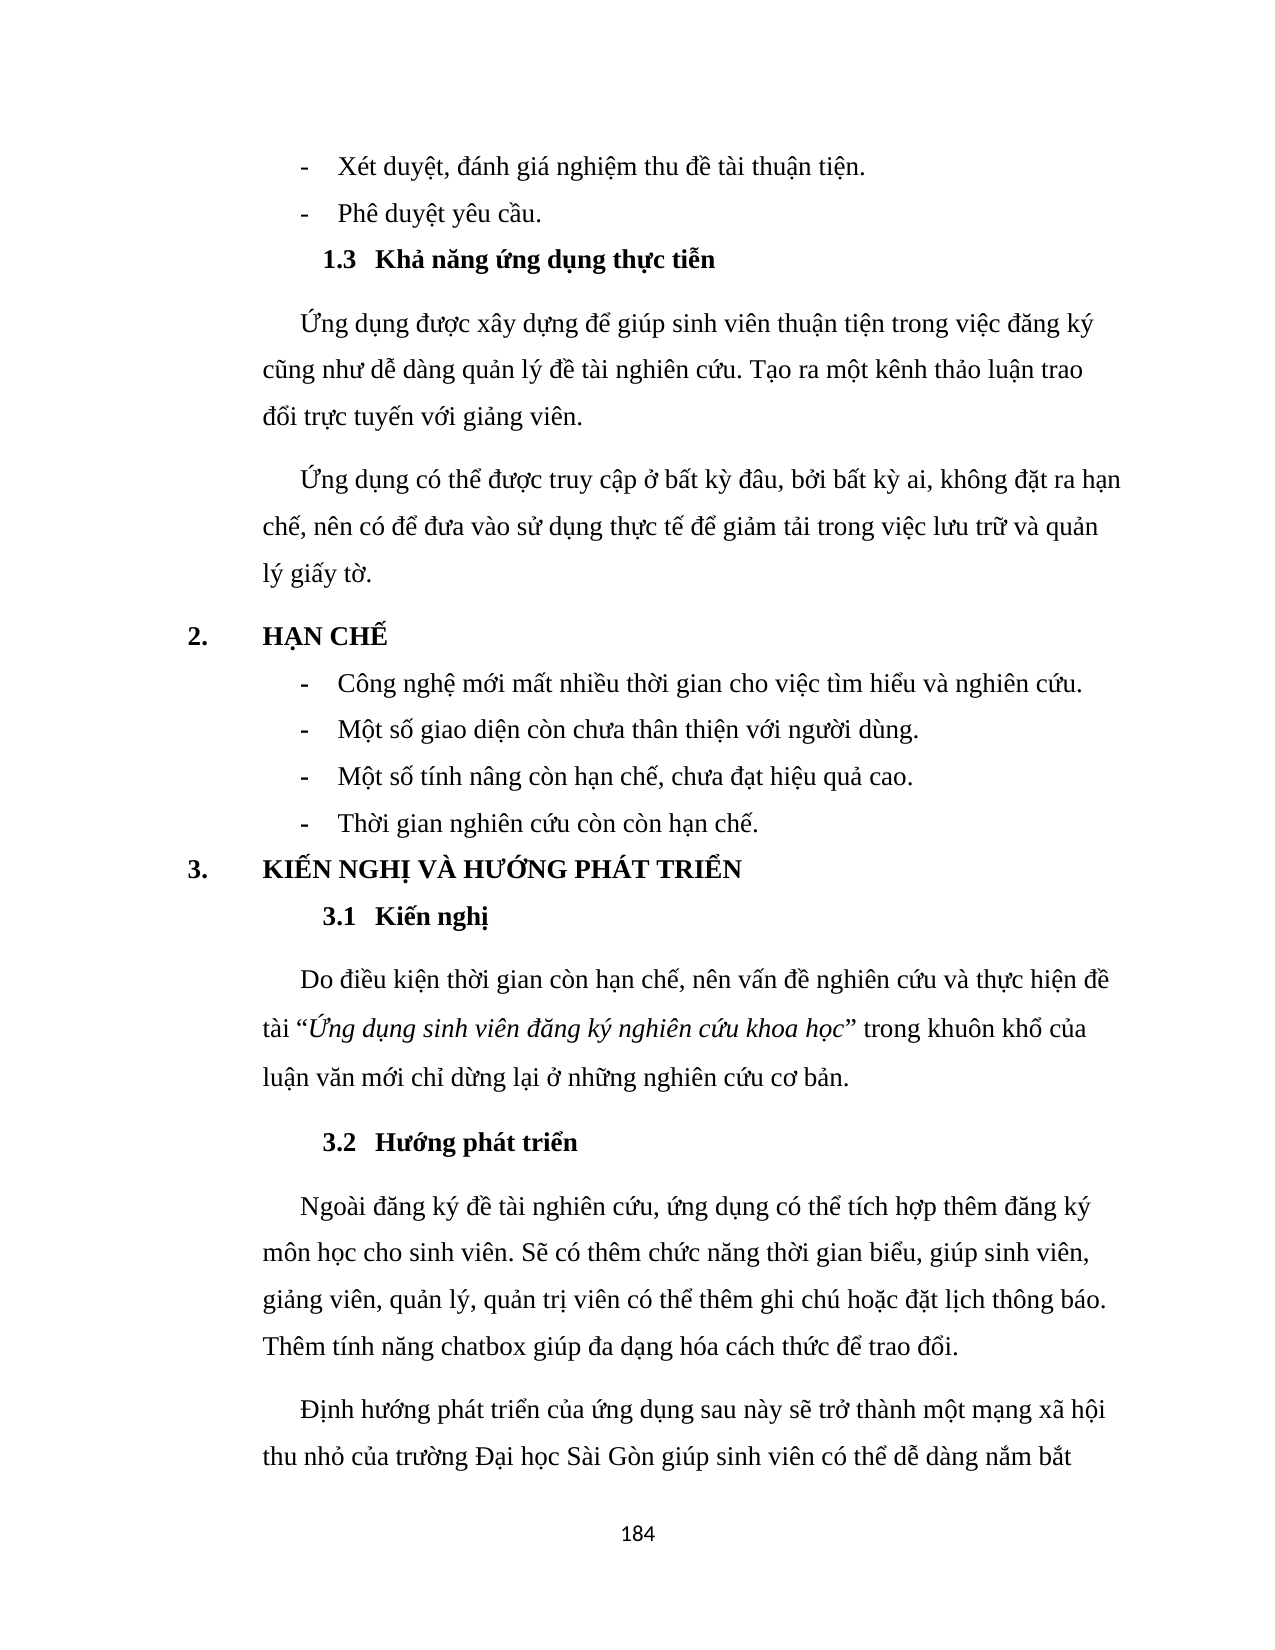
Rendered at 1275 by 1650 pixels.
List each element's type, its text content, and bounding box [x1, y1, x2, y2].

text Ứng dụng có thể được truy cập ở bất kỳ đâu, bởi bất kỳ ai, không đặt ra hạn chế, nên có để đưa vào sử dụng thực tế để giảm tải trong việc lưu trữ và quản lý giấy tờ. [262, 463, 1125, 588]
list Một số giao diện còn chưa thân thiện với người dùng. [300, 713, 1125, 744]
list Kiến nghị [356, 900, 1125, 931]
list Phê duyệt yêu cầu. [300, 197, 1125, 228]
text Ứng dụng được xây dựng để giúp sinh viên thuận tiện trong việc đăng ký cũng như dễ dàng quản lý đề tài nghiên cứu. Tạo ra một kênh thảo luận trao đổi trực tuyến với giảng viên. [262, 307, 1125, 431]
list Hướng phát triển [356, 1127, 1125, 1158]
list HẠN CHẾ [187, 620, 1125, 651]
list Một số tính nâng còn hạn chế, chưa đạt hiệu quả cao. [300, 760, 1125, 791]
text Do điều kiện thời gian còn hạn chế, nên vấn đề nghiên cứu và thực hiện đề tài “Ứng dụng sinh viên đăng ký nghiên cứu khoa học” trong khuôn khổ của luận văn mới chỉ dừng lại ở những nghiên cứu cơ bản. [262, 963, 1125, 1093]
list KIẾN NGHỊ VÀ HƯỚNG PHÁT TRIỂN [187, 853, 1125, 884]
list Công nghệ mới mất nhiều thời gian cho việc tìm hiểu và nghiên cứu. [300, 667, 1125, 698]
text Ngoài đăng ký đề tài nghiên cứu, ứng dụng có thể tích hợp thêm đăng ký môn học cho sinh viên. Sẽ có thêm chức năng thời gian biểu, giúp sinh viên, giảng viên, quản lý, quản trị viên có thể thêm ghi chú hoặc đặt lịch thông báo. Thêm tính năng chatbox giúp đa dạng hóa cách thức để trao đổi. [262, 1190, 1125, 1361]
list Xét duyệt, đánh giá nghiệm thu đề tài thuận tiện. [300, 150, 1125, 181]
list Thời gian nghiên cứu còn còn hạn chế. [300, 807, 1125, 838]
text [262, 1393, 1125, 1471]
list Khả năng ứng dụng thực tiễn [356, 243, 1125, 274]
